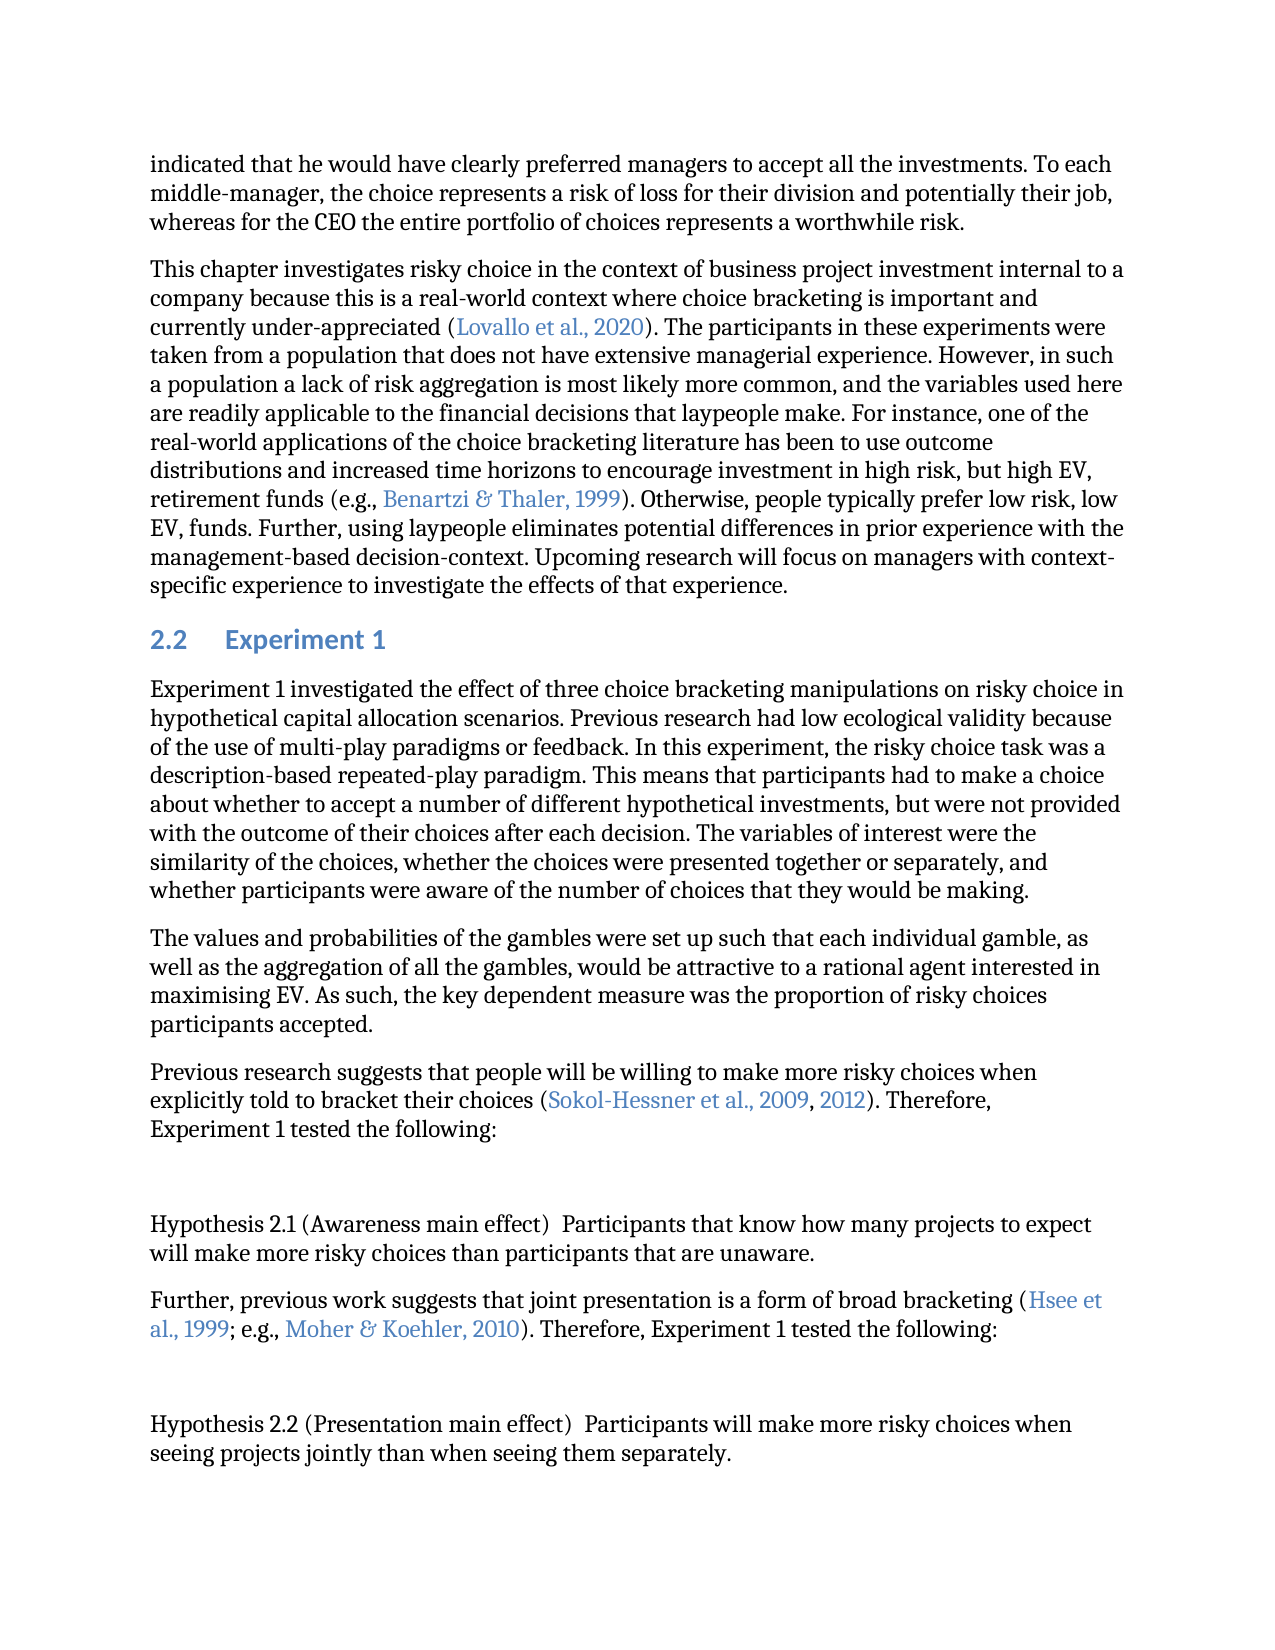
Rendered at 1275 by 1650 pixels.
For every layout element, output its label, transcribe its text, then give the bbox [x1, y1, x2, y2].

text The values and probabilities of the gambles were set up such that each individual gamble, as well as the aggregation of all the gambles, would be attractive to a rational agent interested in maximising EV. As such, the key dependent measure was the proportion of risky choices participants accepted. [150, 924, 1125, 1039]
text This chapter investigates risky choice in the context of business project investment internal to a company because this is a real-world context where choice bracketing is important and currently under-appreciated (Lovallo et al., 2020). The participants in these experiments were taken from a population that does not have extensive managerial experience. However, in such a population a lack of risk aggregation is most likely more common, and the variables used here are readily applicable to the financial decisions that laypeople make. For instance, one of the real-world applications of the choice bracketing literature has been to use outcome distributions and increased time horizons to encourage investment in high risk, but high EV, retirement funds (e.g., Benartzi & Thaler, 1999). Otherwise, people typically prefer low risk, low EV, funds. Further, using laypeople eliminates potential differences in prior experience with the management-based decision-context. Upcoming research will focus on managers with context-specific experience to investigate the effects of that experience. [150, 255, 1125, 600]
subtitle 2.2 Experiment 1 [150, 621, 1125, 656]
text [150, 150, 1125, 236]
text Previous research suggests that people will be willing to make more risky choices when explicitly told to bracket their choices (Sokol-Hessner et al., 2009, 2012). Therefore, Experiment 1 tested the following: [150, 1058, 1125, 1144]
text Experiment 1 investigated the effect of three choice bracketing manipulations on risky choice in hypothetical capital allocation scenarios. Previous research had low ecological validity because of the use of multi-play paradigms or feedback. In this experiment, the risky choice task was a description-based repeated-play paradigm. This means that participants had to make a choice about whether to accept a number of different hypothetical investments, but were not provided with the outcome of their choices after each decision. The variables of interest were the similarity of the choices, whether the choices were presented together or separately, and whether participants were aware of the number of choices that they would be making. [150, 675, 1125, 905]
text Further, previous work suggests that joint presentation is a form of broad bracketing (Hsee et al., 1999; e.g., Moher & Koehler, 2010). Therefore, Experiment 1 tested the following: [150, 1286, 1125, 1344]
text Hypothesis 2.1 (Awareness main effect) Participants that know how many projects to expect will make more risky choices than participants that are unaware. [150, 1210, 1125, 1268]
text Hypothesis 2.2 (Presentation main effect) Participants will make more risky choices when seeing projects jointly than when seeing them separately. [150, 1410, 1125, 1468]
